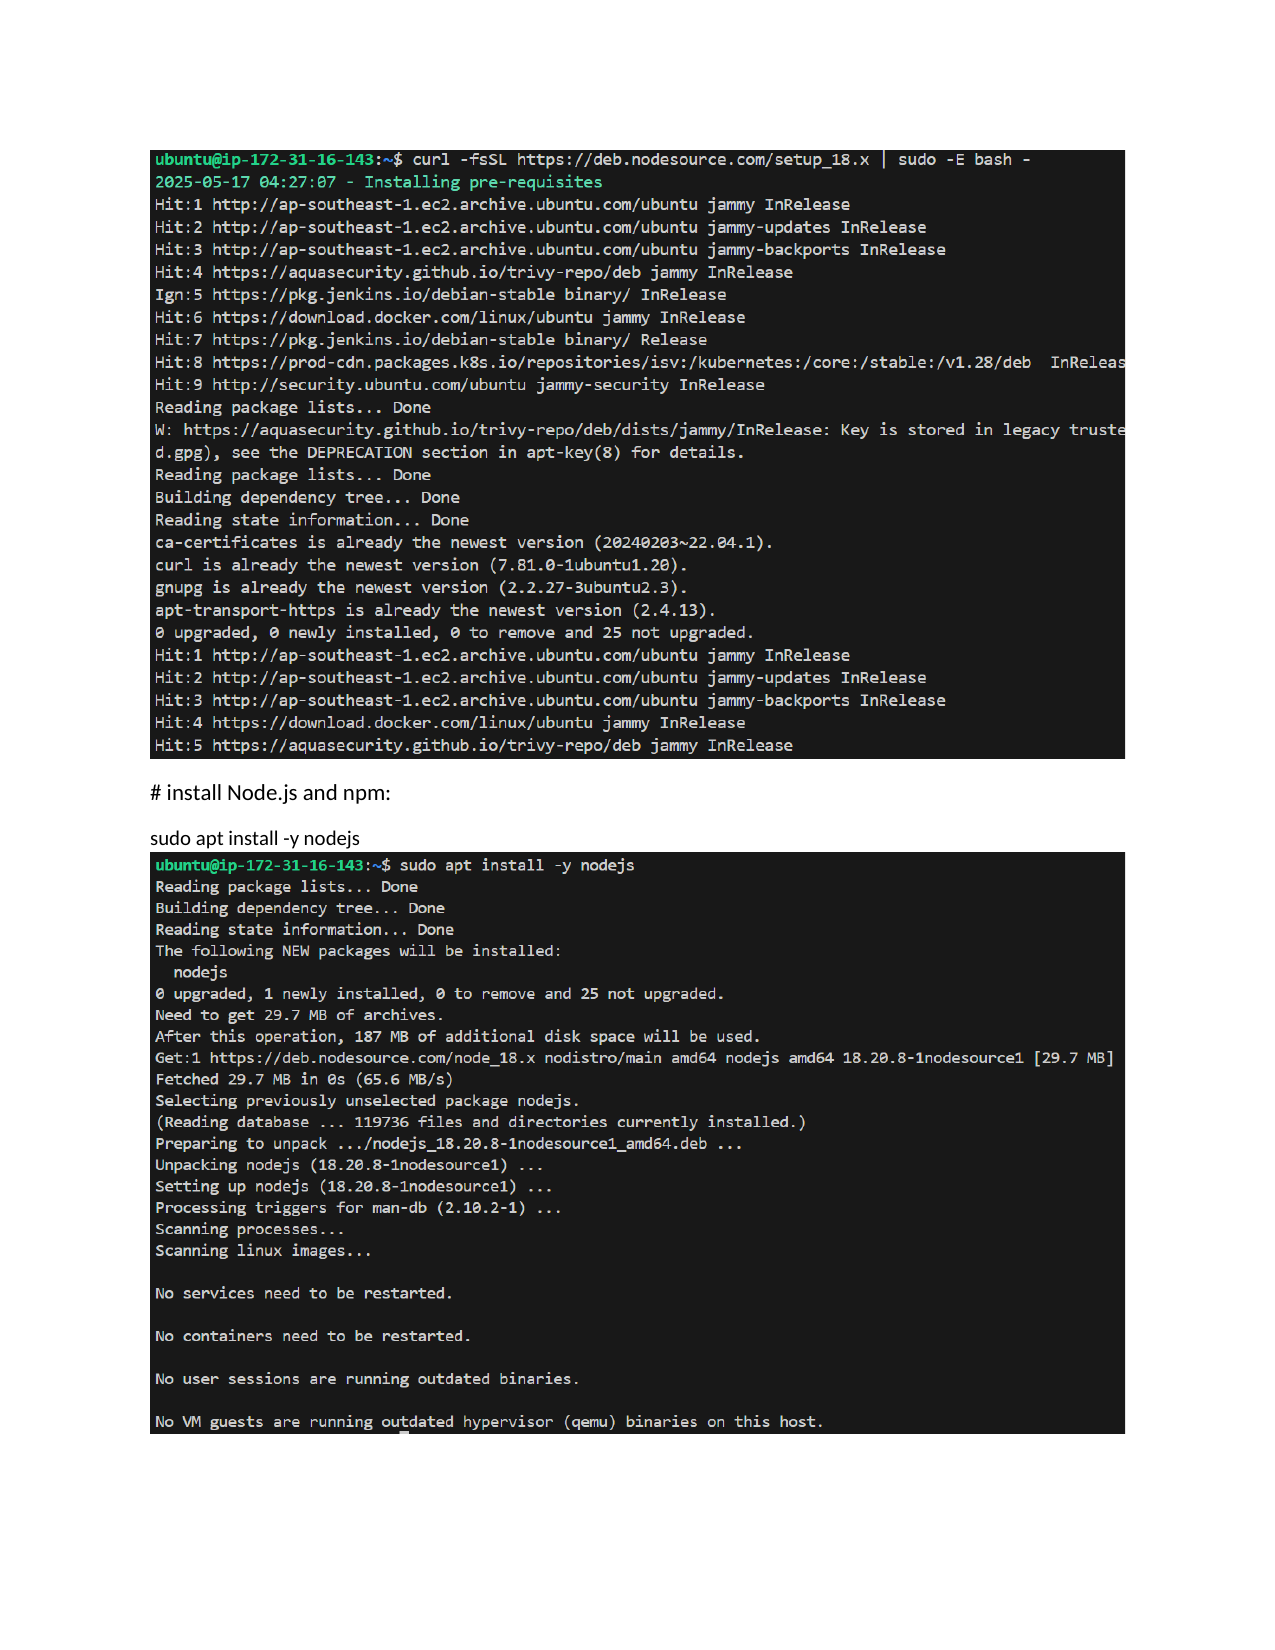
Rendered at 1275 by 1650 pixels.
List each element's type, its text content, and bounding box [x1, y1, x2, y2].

text sudo apt install -y nodejs [150, 825, 1125, 852]
text # install Node.js and npm: [150, 778, 1125, 806]
picture [150, 852, 1125, 1434]
picture [150, 150, 1125, 759]
